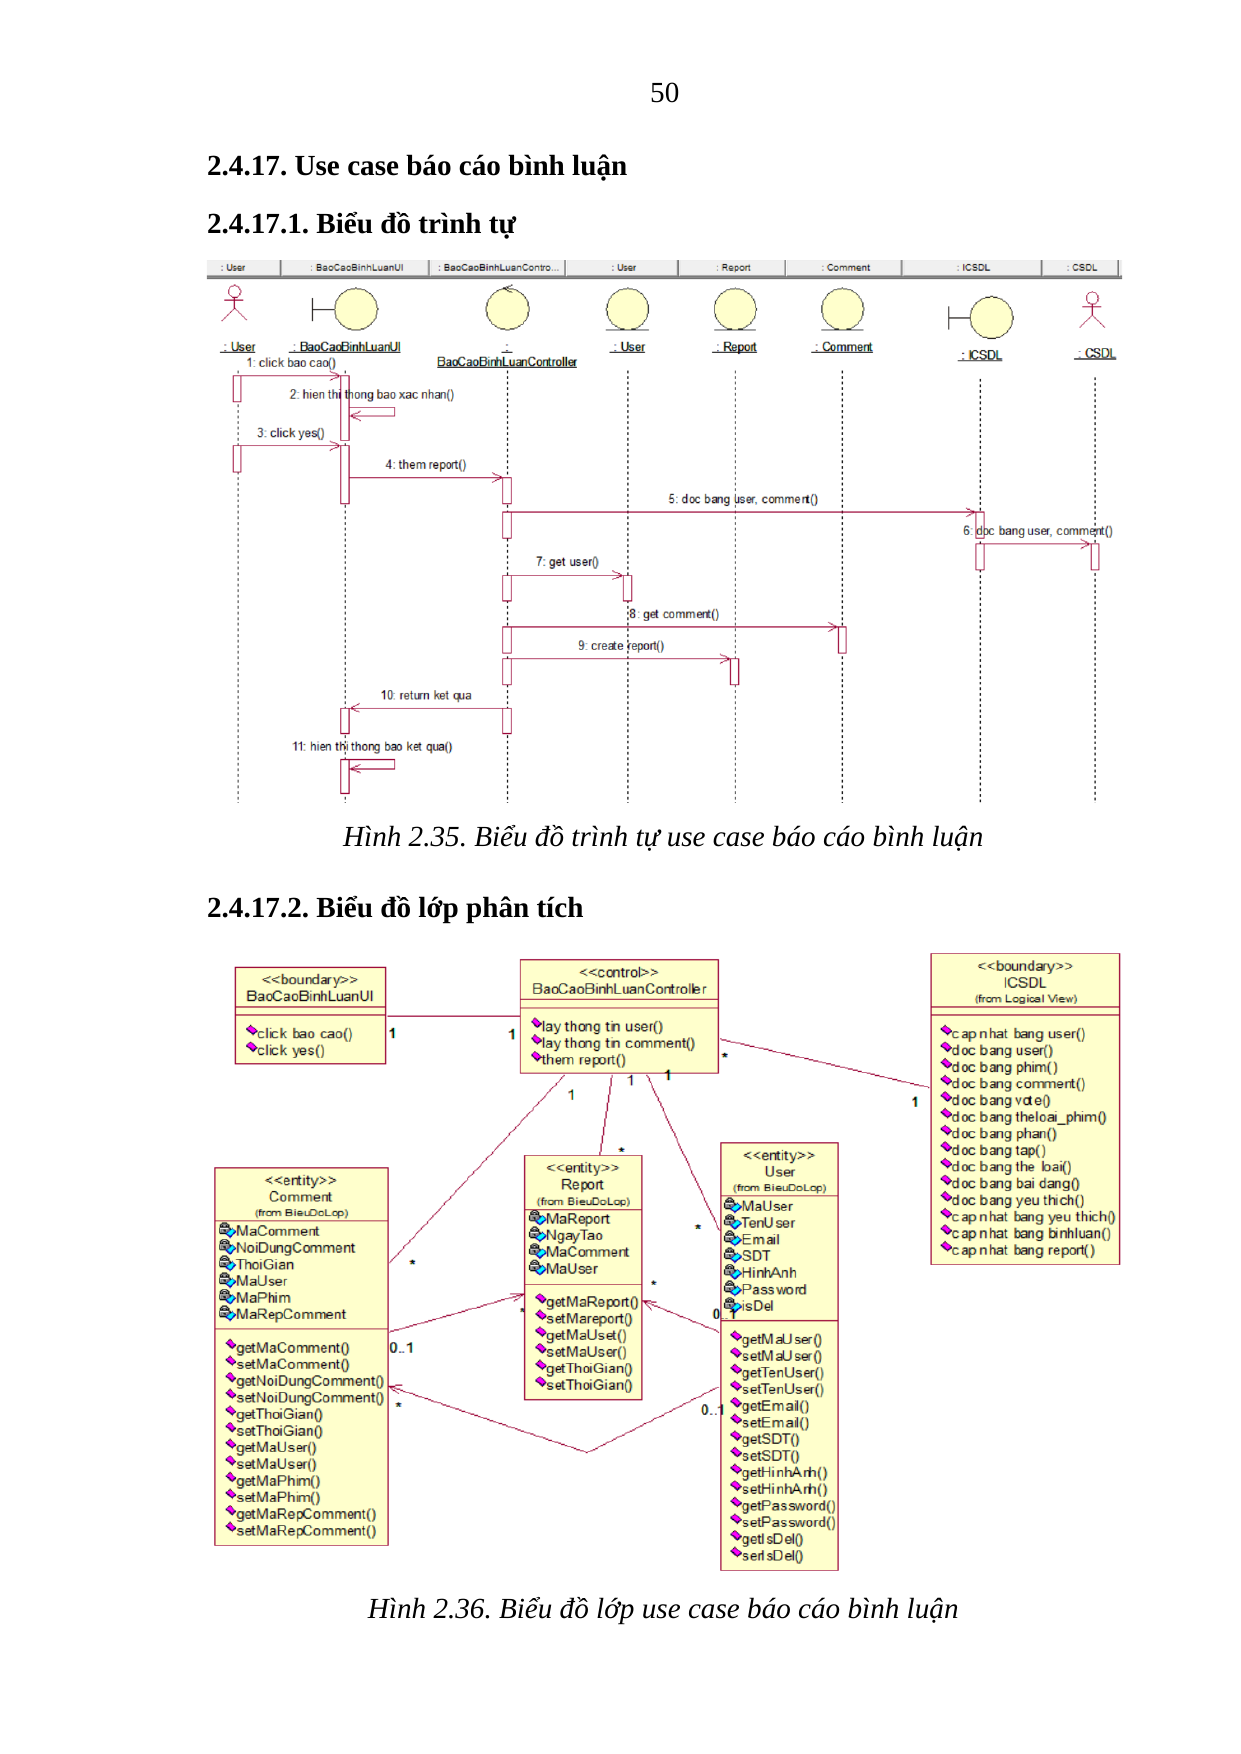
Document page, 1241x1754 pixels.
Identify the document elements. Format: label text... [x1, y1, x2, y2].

text Hình 2.35. Biểu đồ trình tự use case báo cáo bình luận [207, 819, 1122, 853]
picture [206, 260, 1123, 803]
subtitle 2.4.17.2. Biểu đồ lớp phân tích [207, 890, 1122, 924]
picture [206, 944, 1123, 1575]
subtitle 2.4.17. Use case báo cáo bình luận [207, 148, 1122, 181]
text Hình 2.36. Biểu đồ lớp use case báo cáo bình luận [207, 1591, 1122, 1625]
subtitle 2.4.17.1. Biểu đồ trình tự [207, 206, 1122, 240]
